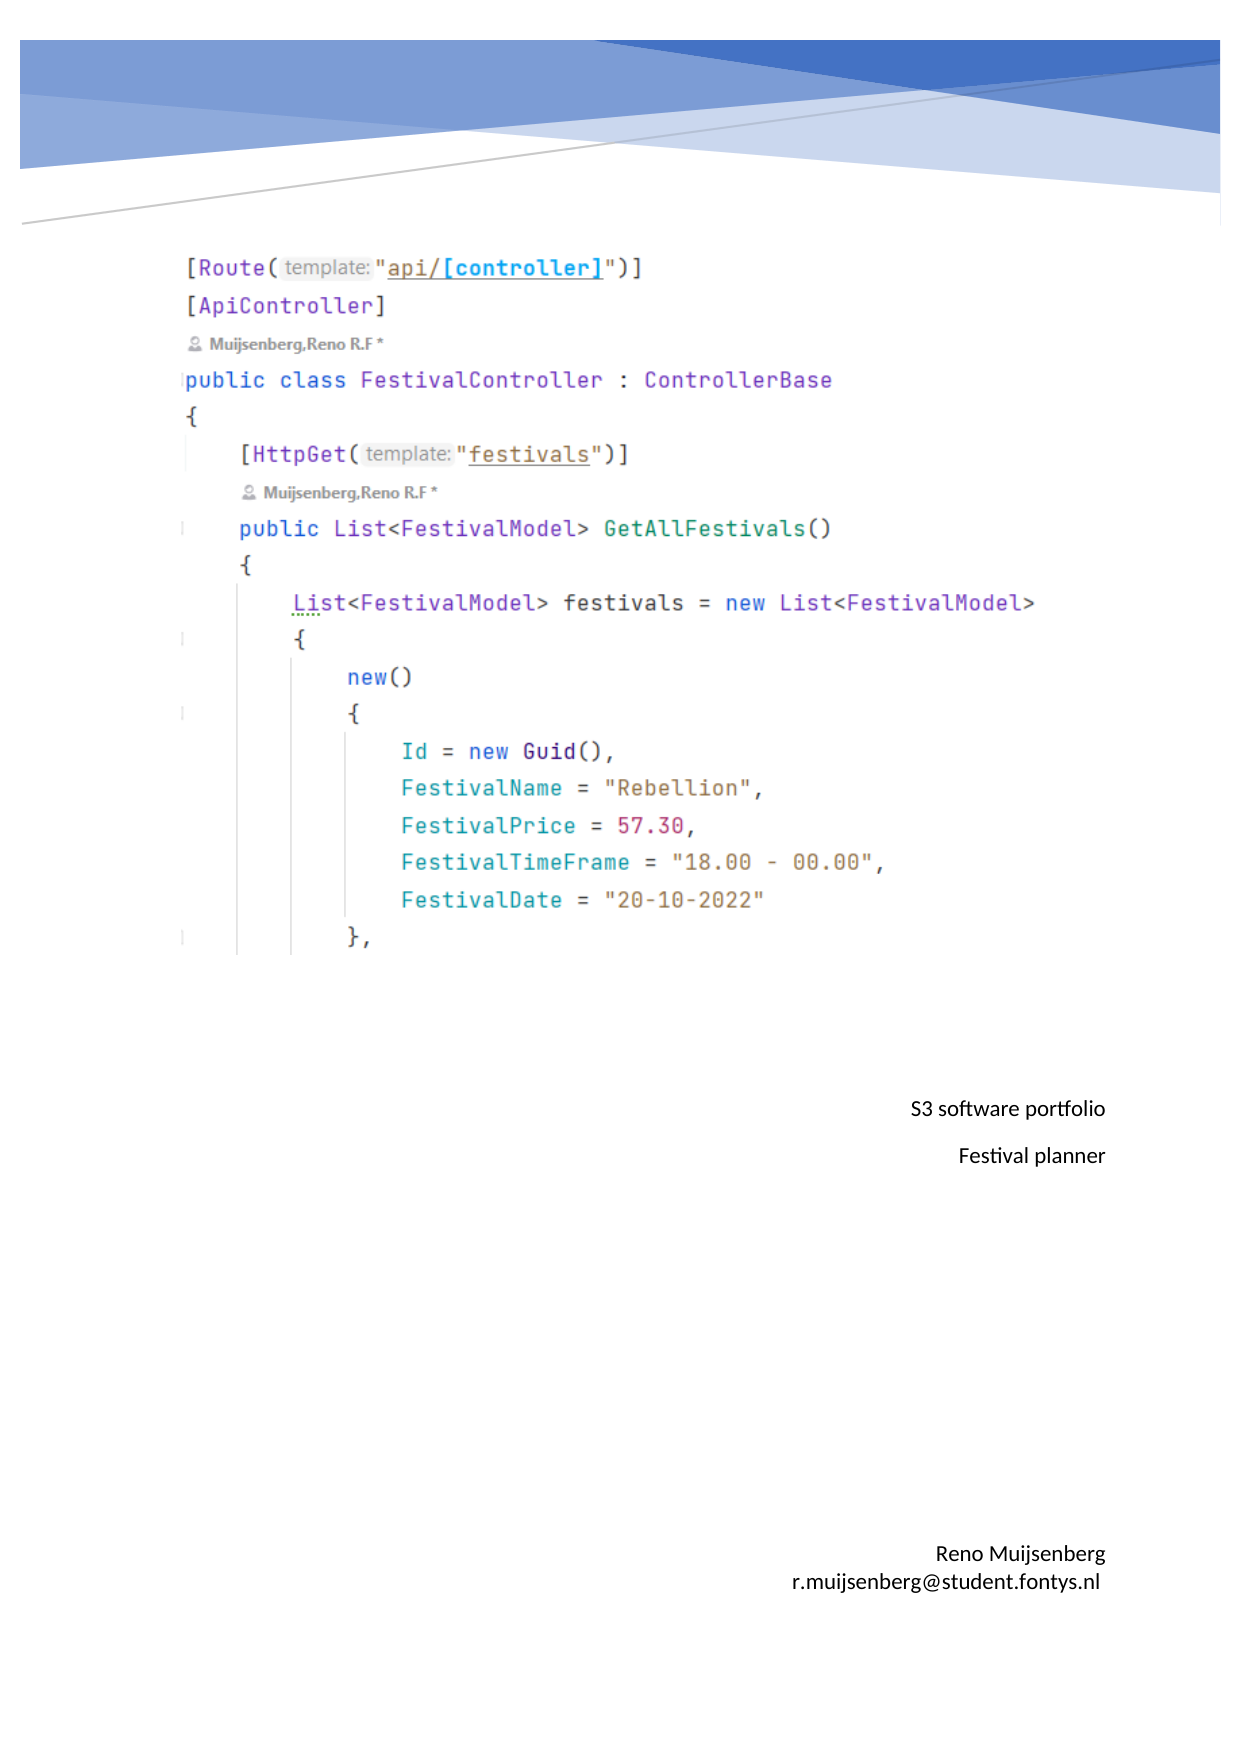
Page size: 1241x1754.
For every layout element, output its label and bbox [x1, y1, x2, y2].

picture [20, 40, 1221, 240]
picture [181, 246, 1059, 955]
